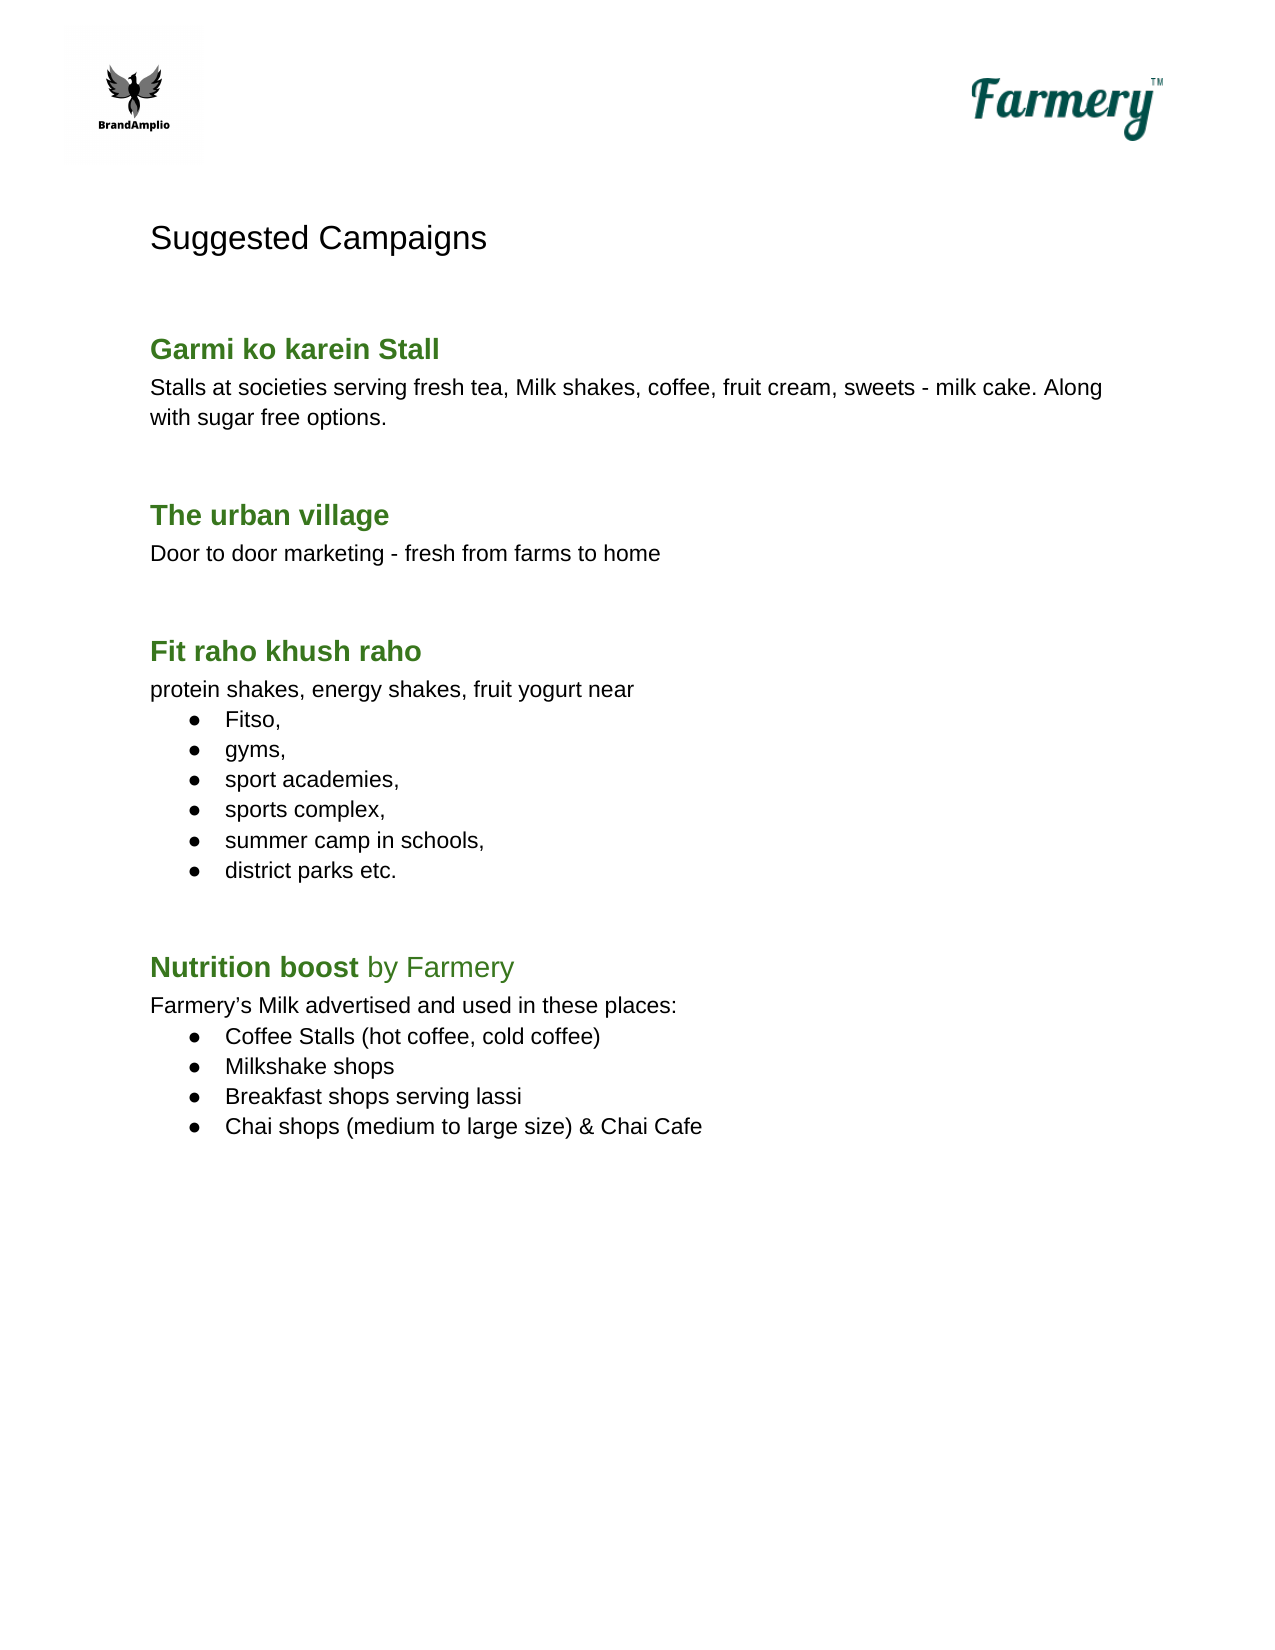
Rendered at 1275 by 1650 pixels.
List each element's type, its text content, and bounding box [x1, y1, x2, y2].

list sports complex, [187, 796, 1125, 823]
subtitle Suggested Campaigns [150, 218, 1125, 256]
subtitle Nutrition boost by Farmery [150, 951, 1125, 984]
list Milkshake shops [187, 1053, 1125, 1079]
list gyms, [187, 736, 1125, 762]
list summer camp in schools, [187, 827, 1125, 853]
text Stalls at societies serving fresh tea, Milk shakes, coffee, fruit cream, sweets - milk cake. Along with sugar free options. [150, 374, 1125, 431]
list sport academies, [187, 766, 1125, 792]
text protein shakes, energy shakes, fruit yogurt near [150, 676, 1125, 702]
list district parks etc. [187, 857, 1125, 883]
subtitle Garmi ko karein Stall [150, 332, 1125, 366]
picture [971, 78, 1163, 141]
list Breakfast shops serving lassi [187, 1083, 1125, 1109]
list Fitso, [187, 706, 1125, 732]
list Chai shops (medium to large size) & Chai Cafe [187, 1113, 1125, 1139]
subtitle Fit raho khush raho [150, 634, 1125, 667]
text Farmery’s Milk advertised and used in these places: [150, 992, 1125, 1019]
text Door to door marketing - fresh from farms to home [150, 540, 1125, 566]
subtitle The urban village [150, 498, 1125, 532]
list Coffee Stalls (hot coffee, cold coffee) [187, 1023, 1125, 1049]
picture [64, 25, 204, 165]
